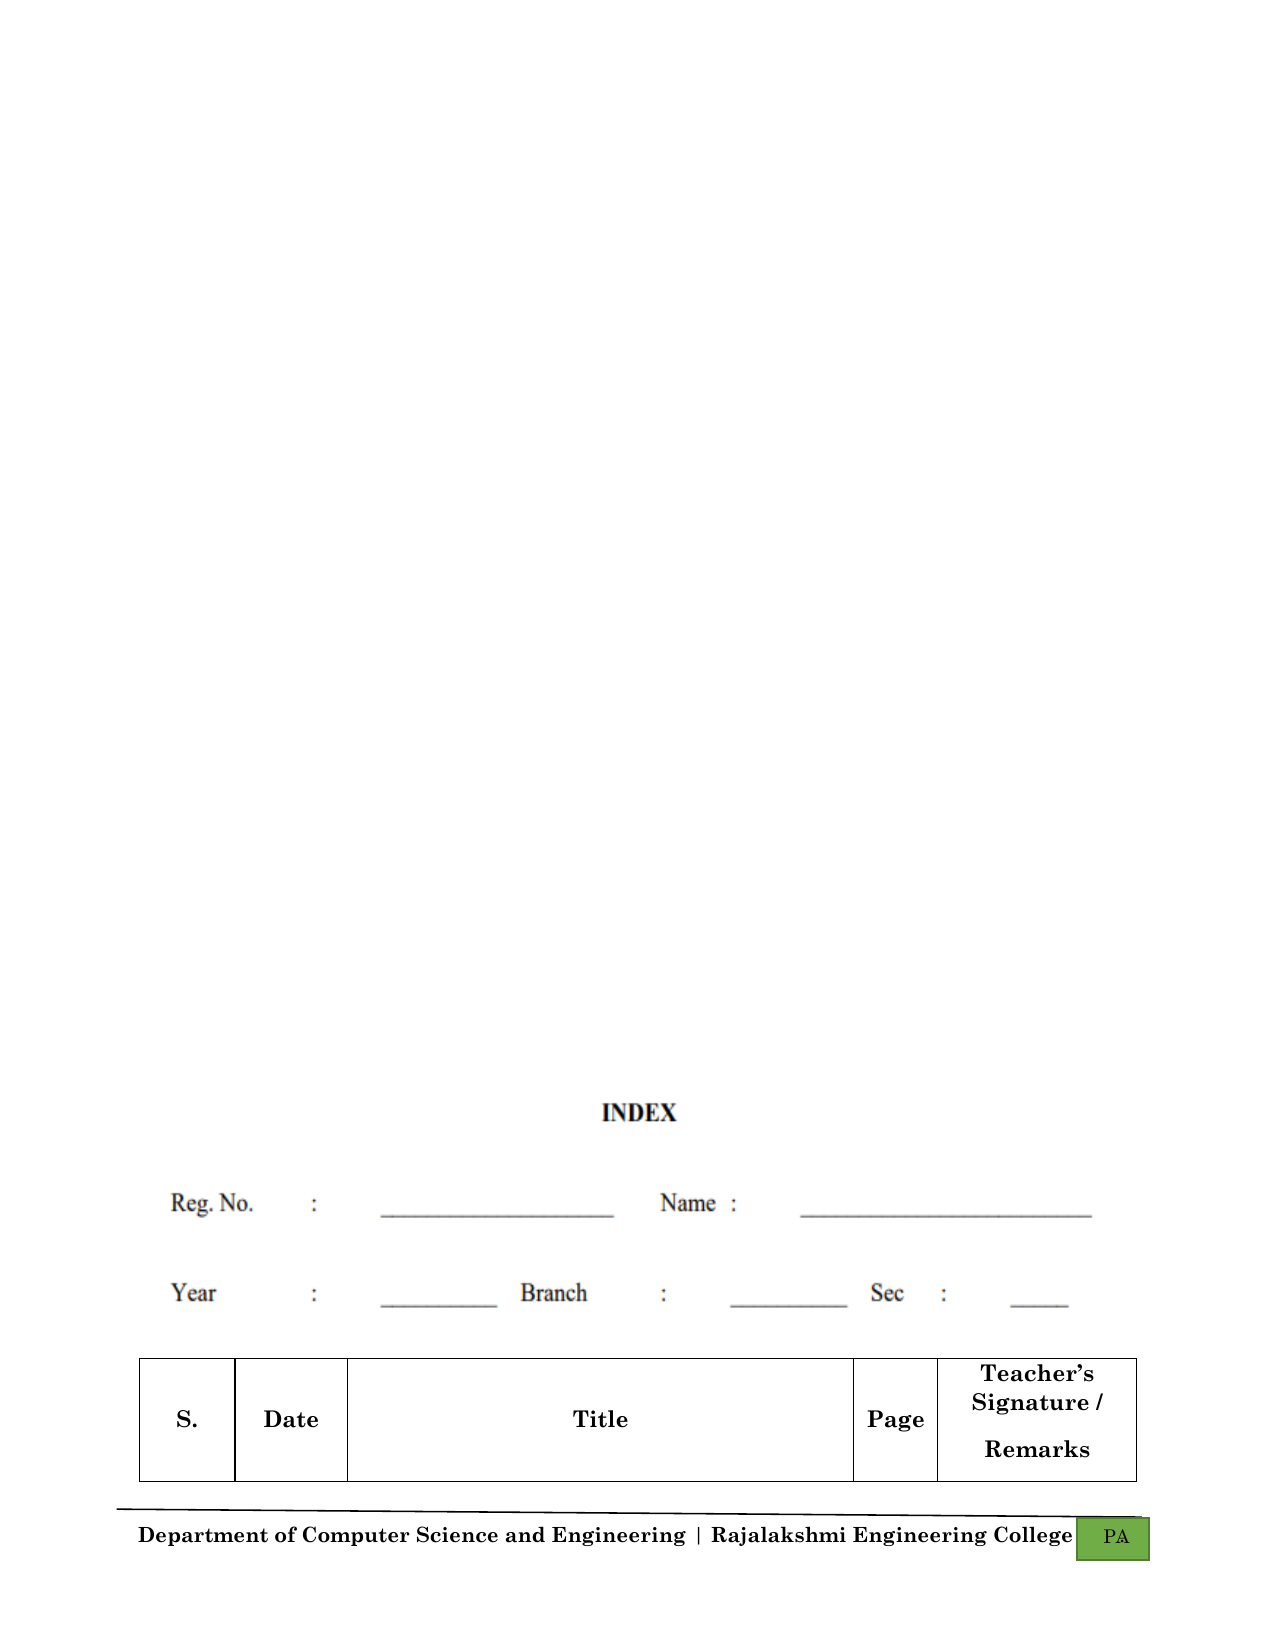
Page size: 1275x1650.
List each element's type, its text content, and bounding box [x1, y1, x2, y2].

table_header Title [348, 1359, 853, 1481]
table_header Page No. [854, 1359, 937, 1481]
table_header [938, 1359, 1136, 1481]
table_header Date [236, 1359, 347, 1481]
table_header S. No. [140, 1359, 234, 1481]
picture [150, 1079, 1125, 1339]
